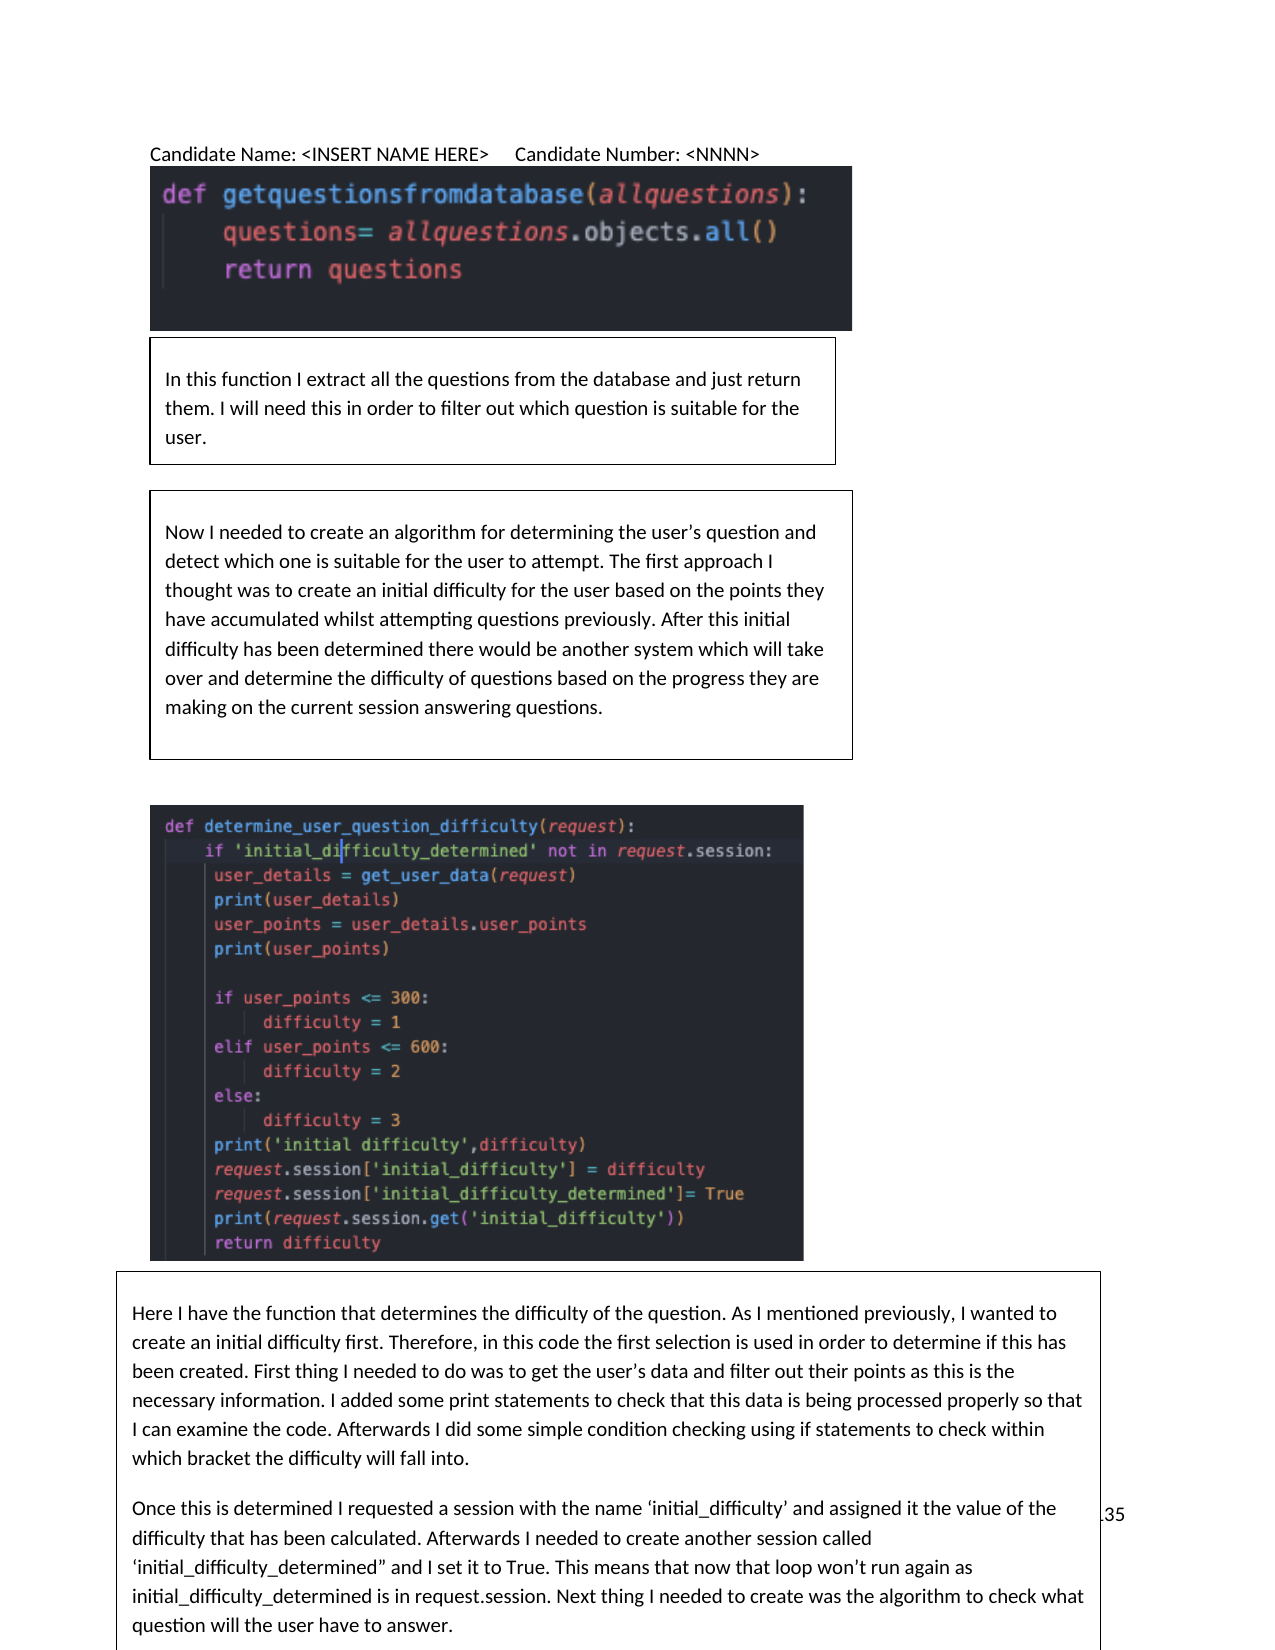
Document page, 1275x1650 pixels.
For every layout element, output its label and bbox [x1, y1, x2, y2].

picture [150, 166, 853, 331]
picture [150, 805, 804, 1261]
